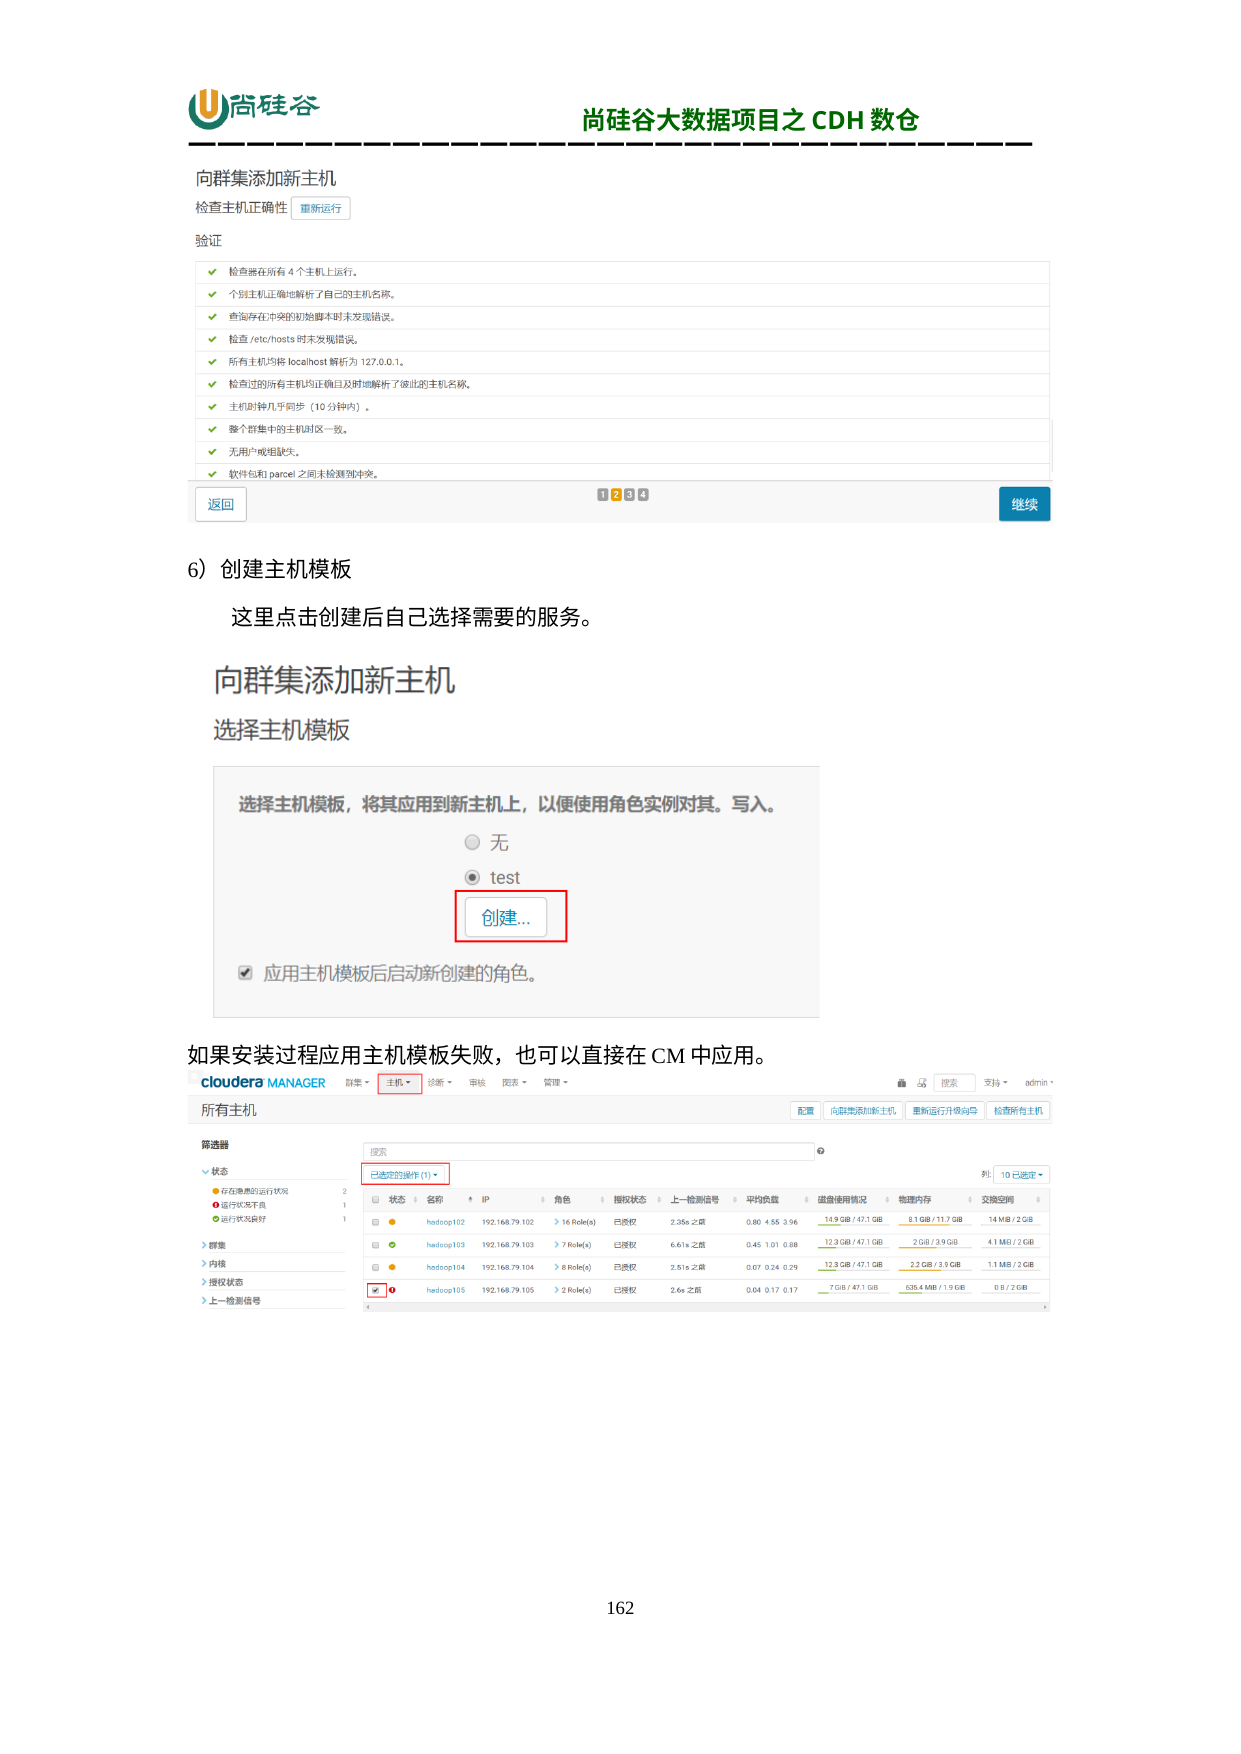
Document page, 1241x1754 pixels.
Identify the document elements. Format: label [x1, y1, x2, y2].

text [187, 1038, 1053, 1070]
picture [187, 647, 820, 1022]
picture [187, 161, 1053, 523]
picture [187, 1070, 1053, 1313]
picture [187, 88, 320, 130]
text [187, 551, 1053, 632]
